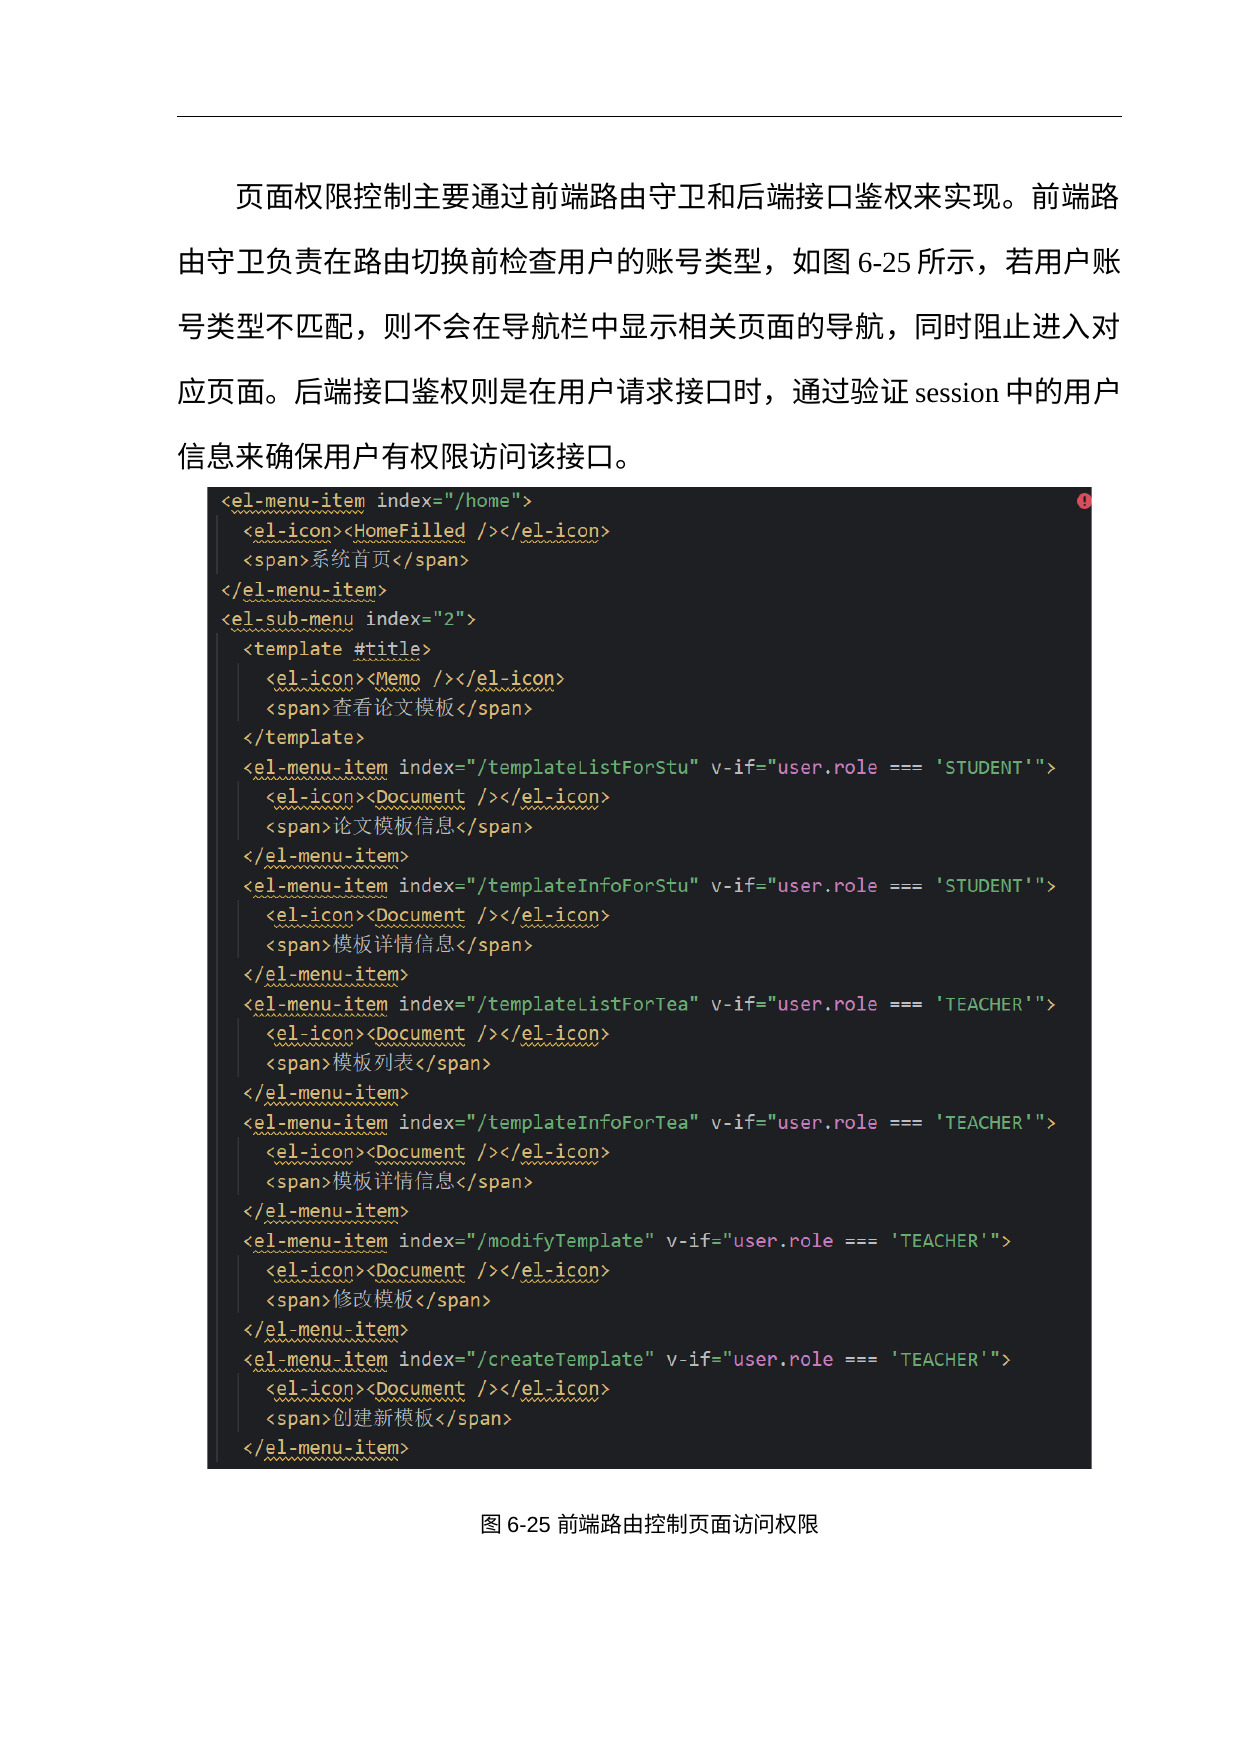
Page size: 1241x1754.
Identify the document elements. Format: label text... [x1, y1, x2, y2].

picture [207, 487, 1092, 1469]
